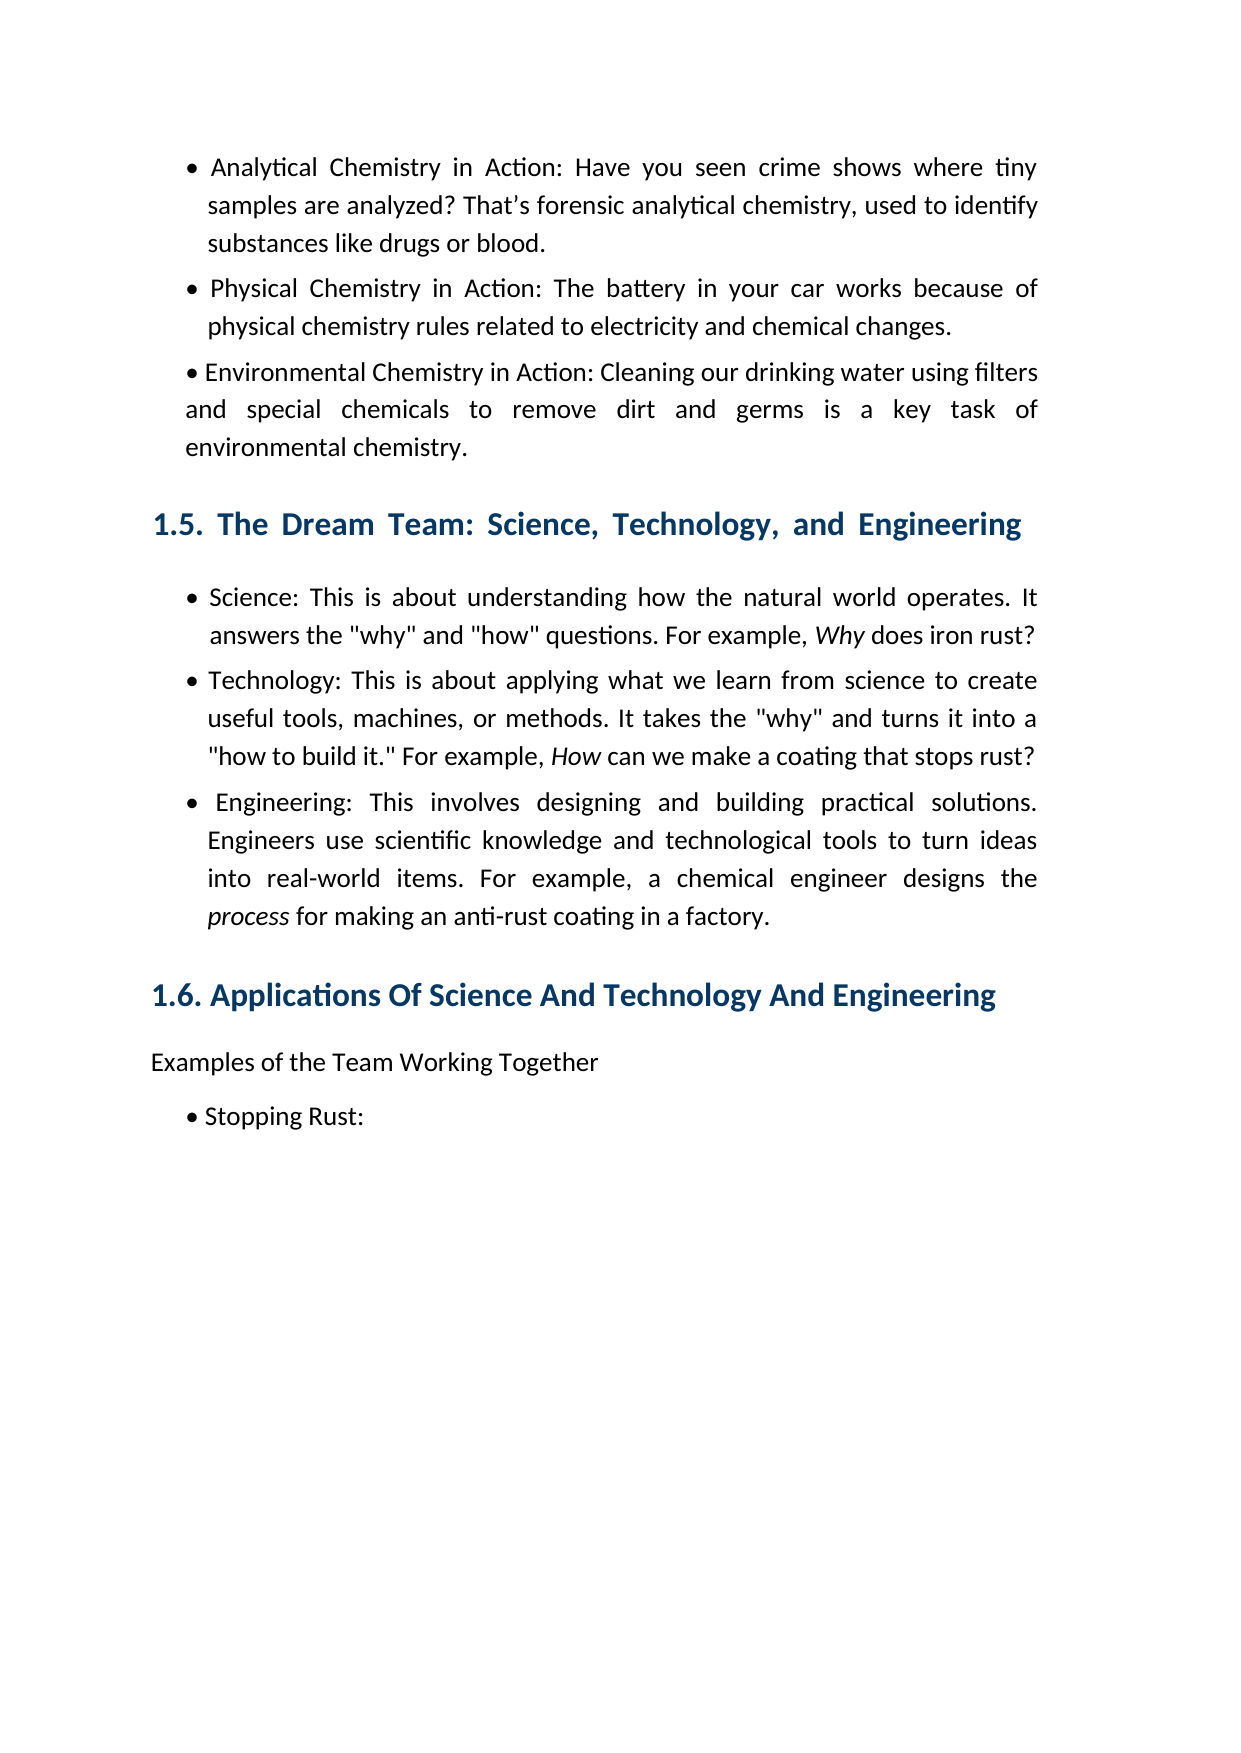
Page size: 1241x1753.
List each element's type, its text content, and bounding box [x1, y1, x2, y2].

text • Physical Chemistry in Action: The battery in your car works because of physical chemistry rules related to electricity and chemical changes. [185, 271, 1039, 342]
text • Science: This is about understanding how the natural world operates. It answers the "why" and "how" questions. For example, Why does iron rust? [185, 580, 1039, 651]
text • Engineering: This involves designing and building practical solutions. Engineers use scientific knowledge and technological tools to turn ideas into real-world items. For example, a chemical engineer designs the process for making an anti-rust coating in a factory. [185, 785, 1039, 932]
text 1.6. Applications Of Science And Technology And Engineering [150, 973, 1039, 1014]
text • Stopping Rust: [185, 1099, 1090, 1132]
text 1.5. The Dream Team: Science, Technology, and Engineering [151, 503, 1036, 574]
text • Environmental Chemistry in Action: Cleaning our drinking water using filters and special chemicals to remove dirt and germs is a key task of environmental chemistry. [185, 355, 1039, 464]
text Examples of the Team Working Together [151, 1046, 1090, 1079]
text • Technology: This is about applying what we learn from science to create useful tools, machines, or methods. It takes the "why" and turns it into a "how to build it." For example, How can we make a coating that stops rust? [185, 663, 1039, 772]
text • Analytical Chemistry in Action: Have you seen crime shows where tiny samples are analyzed? That’s forensic analytical chemistry, used to identify substances like drugs or blood. [185, 150, 1039, 259]
